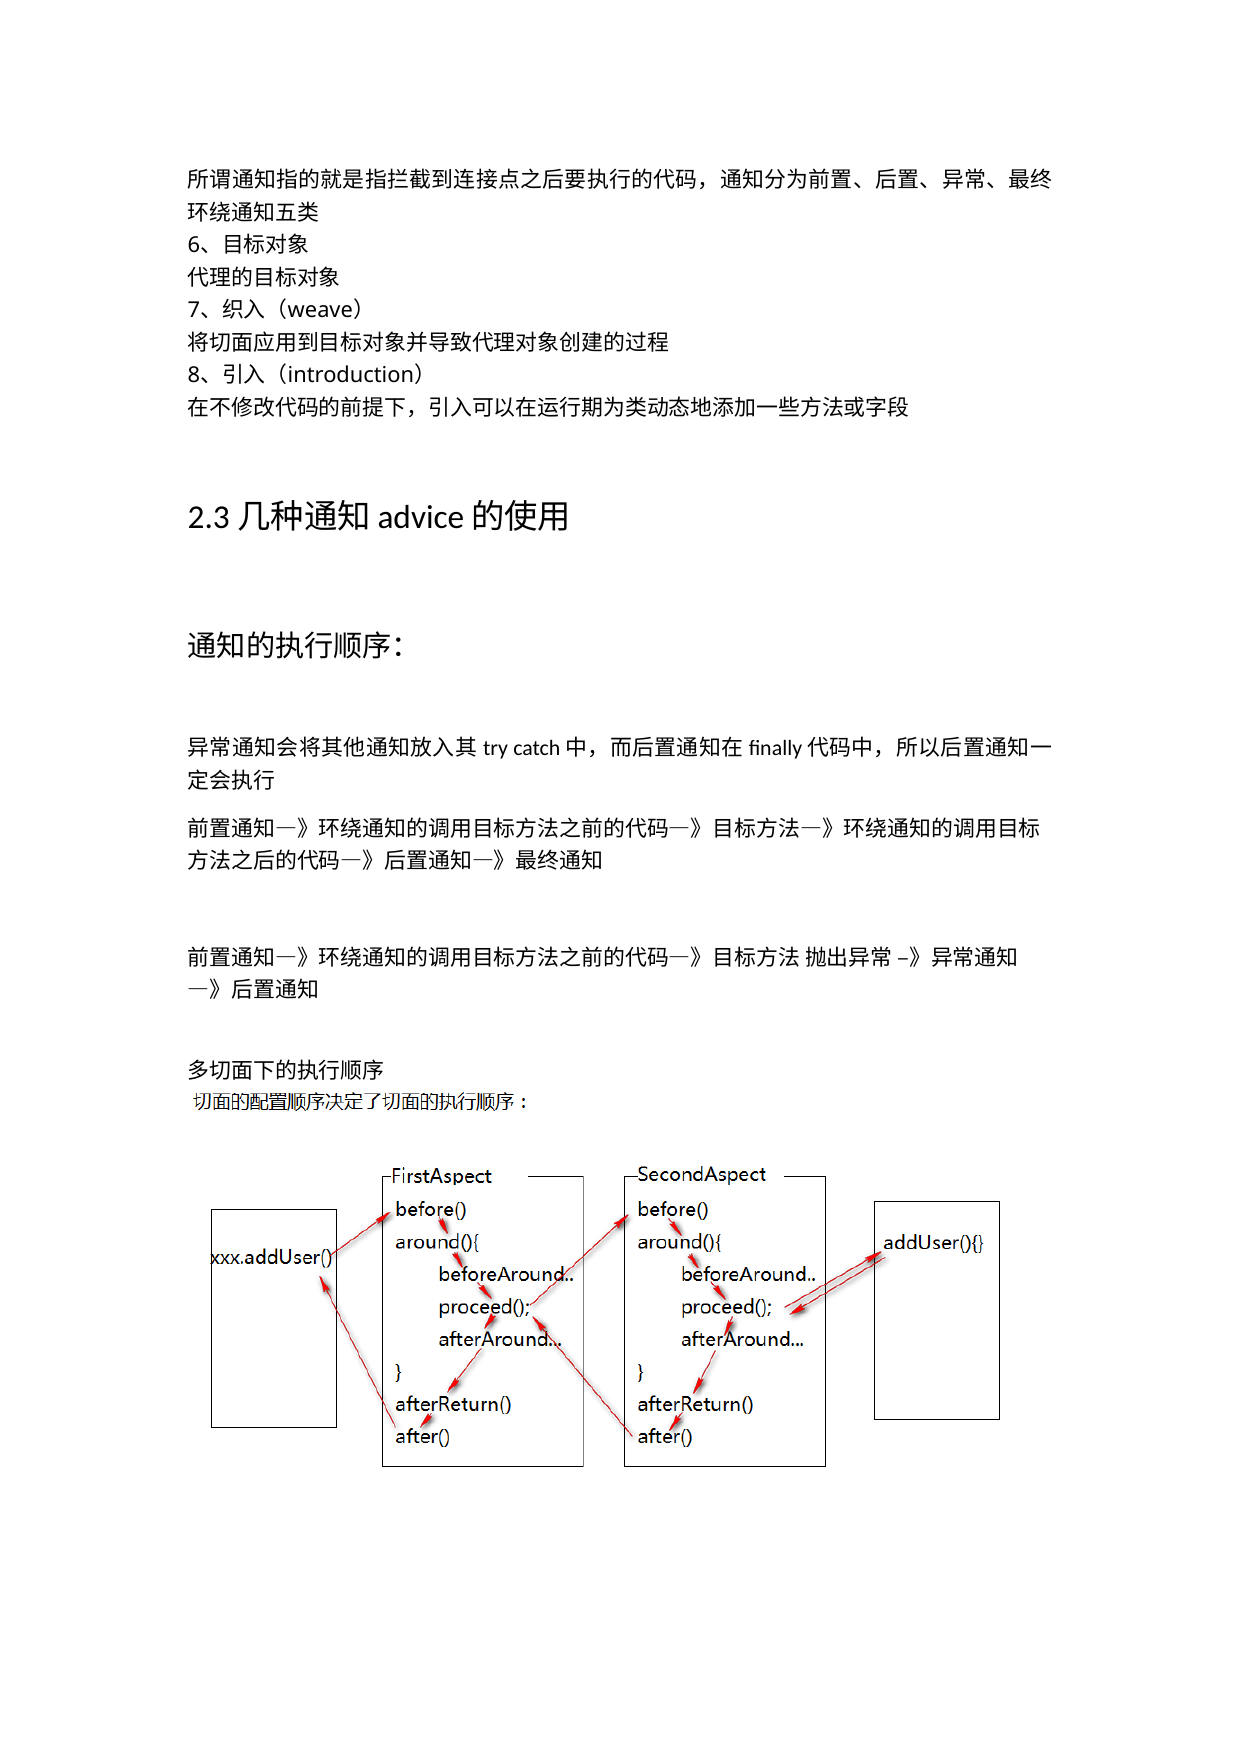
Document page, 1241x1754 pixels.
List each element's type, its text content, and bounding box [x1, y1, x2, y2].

subtitle 通知的执行顺序： [187, 611, 1053, 676]
text 所谓通知指的就是指拦截到连接点之后要执行的代码，通知分为前置、后置、异常、最终、环绕通知五类 [187, 162, 1053, 227]
text 6、目标对象 [187, 227, 1053, 259]
text 异常通知会将其他通知放入其try catch中，而后置通知在finally代码中，所以后置通知一定会执行 [187, 730, 1053, 795]
text 在不修改代码的前提下，引入可以在运行期为类动态地添加一些方法或字段 [187, 389, 1053, 422]
text 前置通知—》环绕通知的调用目标方法之前的代码—》目标方法 抛出异常 –》异常通知—》后置通知 [187, 939, 1053, 1004]
text 多切面下的执行顺序 [187, 1052, 1053, 1084]
picture [187, 1084, 1053, 1469]
text 8、引入（introduction） [187, 357, 1053, 389]
text 7、织入（weave） [187, 292, 1053, 324]
text 前置通知—》环绕通知的调用目标方法之前的代码—》目标方法—》环绕通知的调用目标方法之后的代码—》后置通知—》最终通知 [187, 810, 1053, 875]
text 将切面应用到目标对象并导致代理对象创建的过程 [187, 324, 1053, 357]
subtitle 2.3 几种通知advice的使用 [187, 482, 1053, 547]
text 代理的目标对象 [187, 259, 1053, 292]
